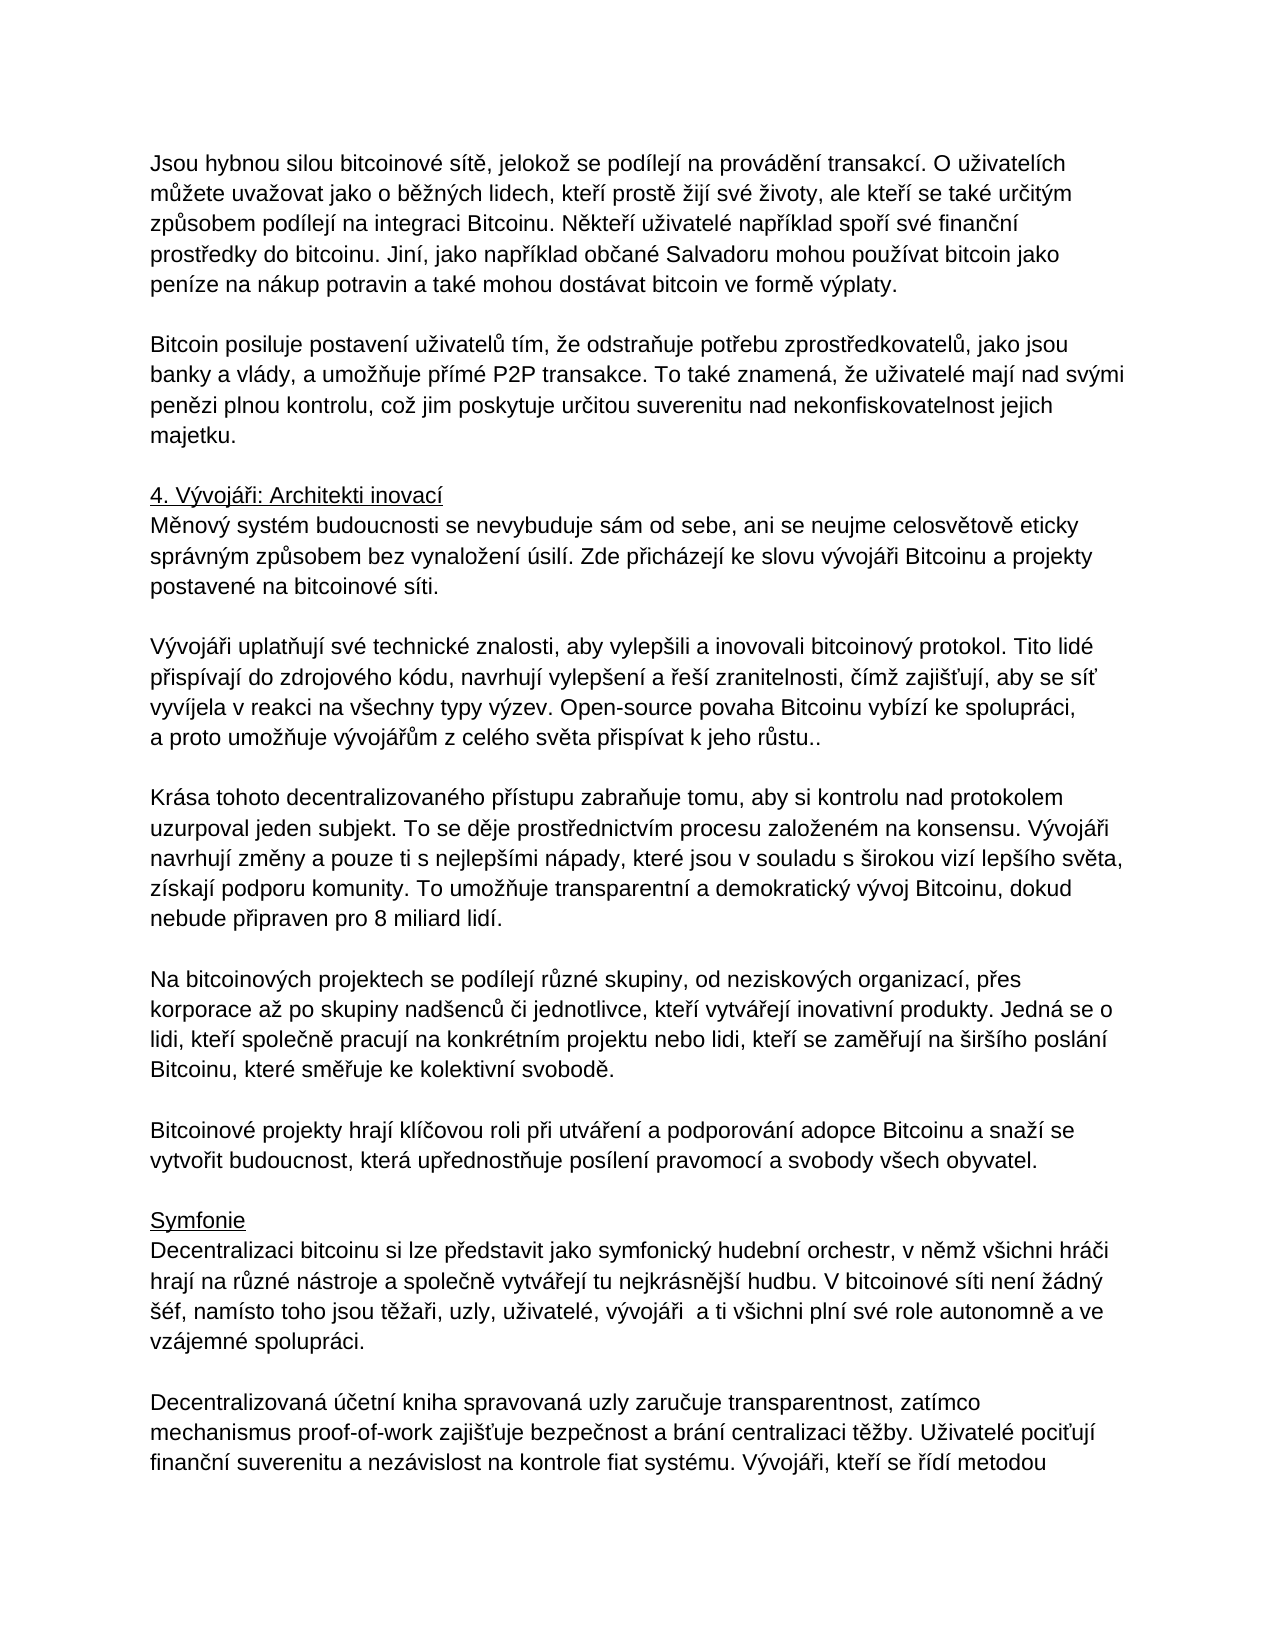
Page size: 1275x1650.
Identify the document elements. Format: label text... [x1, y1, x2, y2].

text Decentralizaci bitcoinu si lze představit jako symfonický hudební orchestr, v němž všichni hráči hrají na různé nástroje a společně vytvářejí tu nejkrásnější hudbu. V bitcoinové síti není žádný šéf, namísto toho jsou těžaři, uzly, uživatelé, vývojáři a ti všichni plní své role autonomně a ve vzájemné spolupráci. [150, 1237, 1125, 1354]
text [150, 1388, 1125, 1475]
text Na bitcoinových projektech se podílejí různé skupiny, od neziskových organizací, přes korporace až po skupiny nadšenců či jednotlivce, kteří vytvářejí inovativní produkty. Jedná se o lidi, kteří společně pracují na konkrétním projektu nebo lidi, kteří se zaměřují na širšího poslání Bitcoinu, které směřuje ke kolektivní svobodě. [150, 966, 1125, 1083]
text Symfonie [150, 1207, 1125, 1234]
text Měnový systém budoucnosti se nevybuduje sám od sebe, ani se neujme celosvětově eticky správným způsobem bez vynaložení úsilí. Zde přicházejí ke slovu vývojáři Bitcoinu a projekty postavené na bitcoinové síti. [150, 512, 1125, 599]
text Bitcoinové projekty hrají klíčovou roli při utváření a podporování adopce Bitcoinu a snaží se vytvořit budoucnost, která upřednostňuje posílení pravomocí a svobody všech obyvatel. [150, 1117, 1125, 1173]
text Jsou hybnou silou bitcoinové sítě, jelokož se podílejí na provádění transakcí. O uživatelích můžete uvažovat jako o běžných lidech, kteří prostě žijí své životy, ale kteří se také určitým způsobem podílejí na integraci Bitcoinu. Někteří uživatelé například spoří své finanční prostředky do bitcoinu. Jiní, jako například občané Salvadoru mohou používat bitcoin jako peníze na nákup potravin a také mohou dostávat bitcoin ve formě výplaty. [150, 150, 1125, 297]
text Vývojáři uplatňují své technické znalosti, aby vylepšili a inovovali bitcoinový protokol. Tito lidé přispívají do zdrojového kódu, navrhují vylepšení a řeší zranitelnosti, čímž zajišťují, aby se síť vyvíjela v reakci na všechny typy výzev. Open-source povaha Bitcoinu vybízí ke spolupráci, a proto umožňuje vývojářům z celého světa přispívat k jeho růstu.. [150, 633, 1125, 750]
text Bitcoin posiluje postavení uživatelů tím, že odstraňuje potřebu zprostředkovatelů, jako jsou banky a vlády, a umožňuje přímé P2P transakce. To také znamená, že uživatelé mají nad svými penězi plnou kontrolu, což jim poskytuje určitou suverenitu nad nekonfiskovatelnost jejich majetku. [150, 331, 1125, 448]
text Krása tohoto decentralizovaného přístupu zabraňuje tomu, aby si kontrolu nad protokolem uzurpoval jeden subjekt. To se děje prostřednictvím procesu založeném na konsensu. Vývojáři navrhují změny a pouze ti s nejlepšími nápady, které jsou v souladu s širokou vizí lepšího světa, získají podporu komunity. To umožňuje transparentní a demokratický vývoj Bitcoinu, dokud nebude připraven pro 8 miliard lidí. [150, 784, 1125, 932]
text 4. Vývojáři: Architekti inovací [150, 482, 1125, 509]
